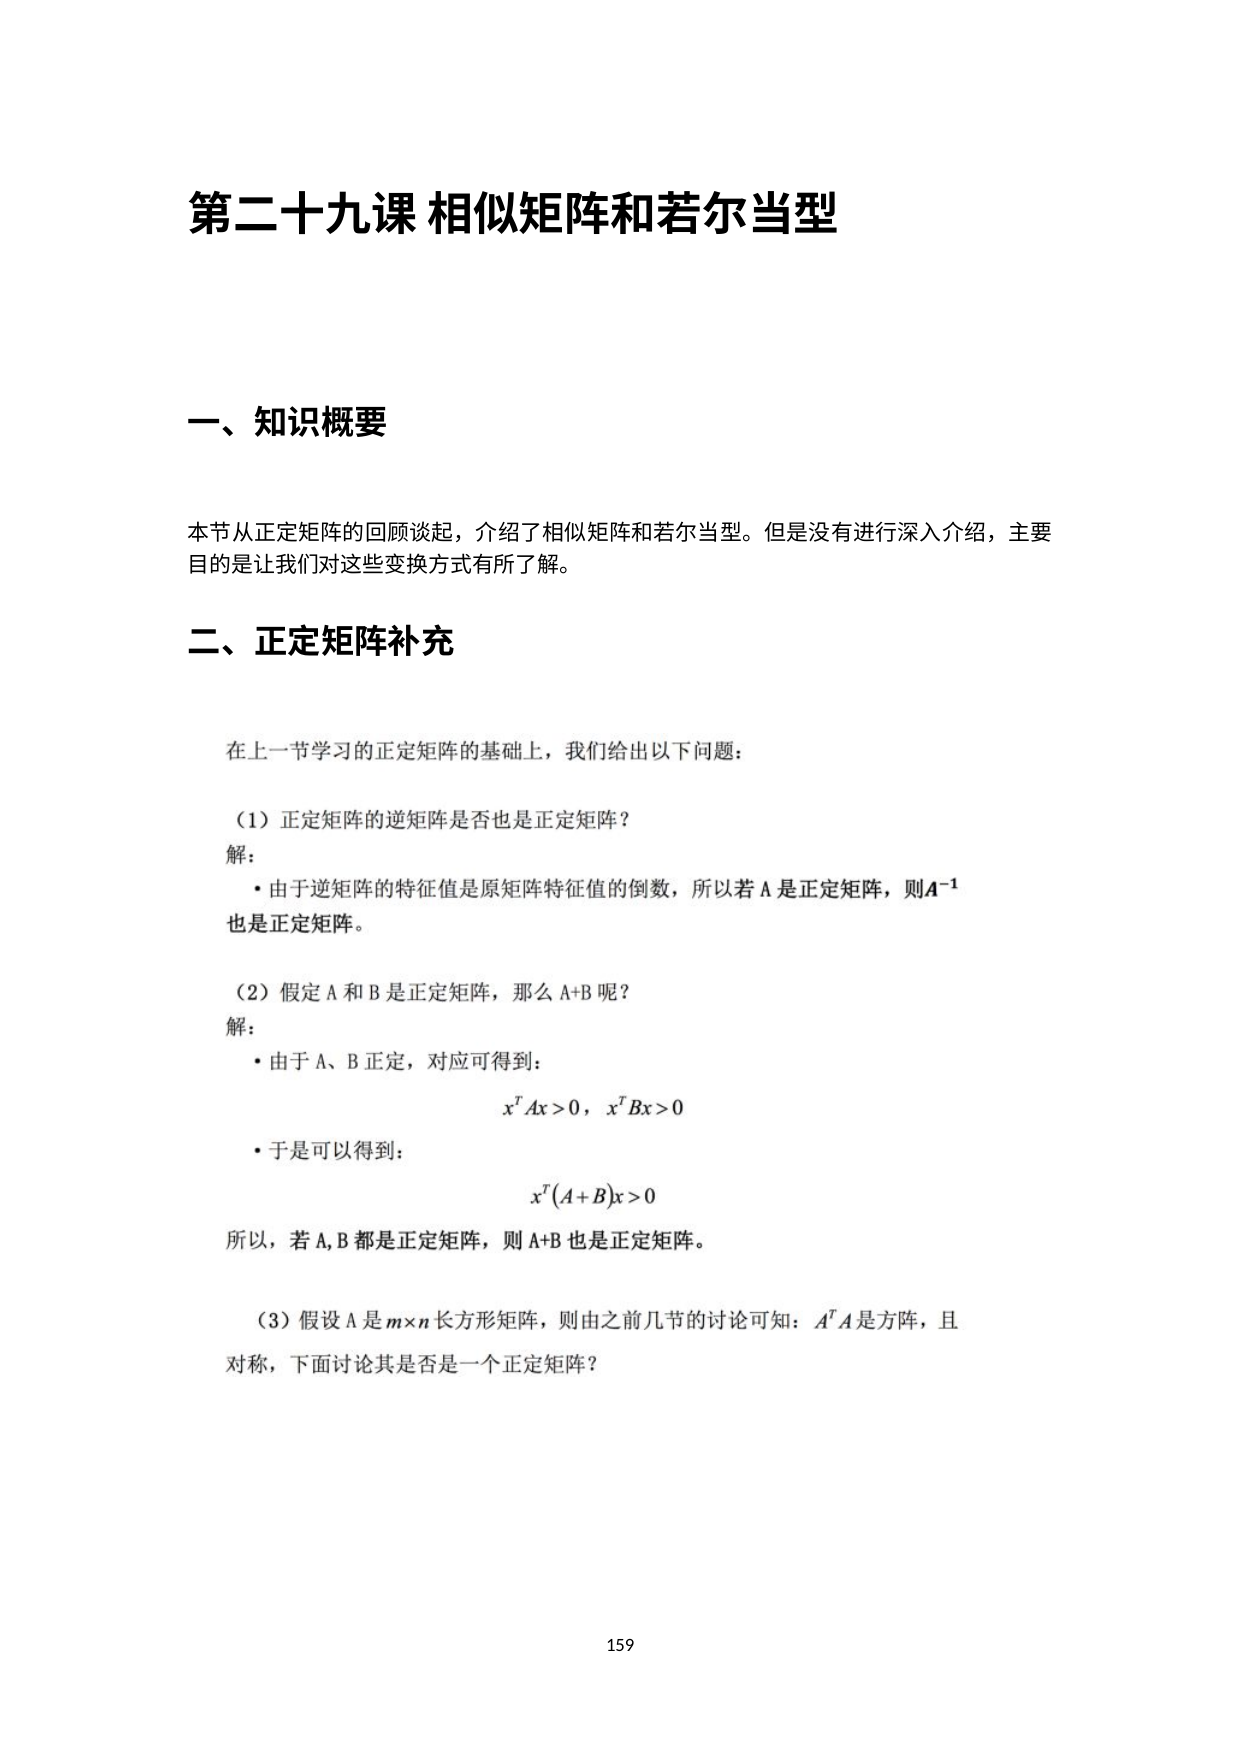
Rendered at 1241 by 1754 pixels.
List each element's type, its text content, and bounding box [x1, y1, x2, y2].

text 本节从正定矩阵的回顾谈起，介绍了相似矩阵和若尔当型。但是没有进行深入介绍，主要目的是让我们对这些变换方式有所了解。 [187, 514, 1053, 579]
subtitle 第二十九课 相似矩阵和若尔当型 [187, 162, 1053, 259]
subtitle 二、正定矩阵补充 [187, 607, 1053, 672]
picture [187, 733, 1053, 1377]
subtitle 一、知识概要 [187, 387, 1053, 452]
